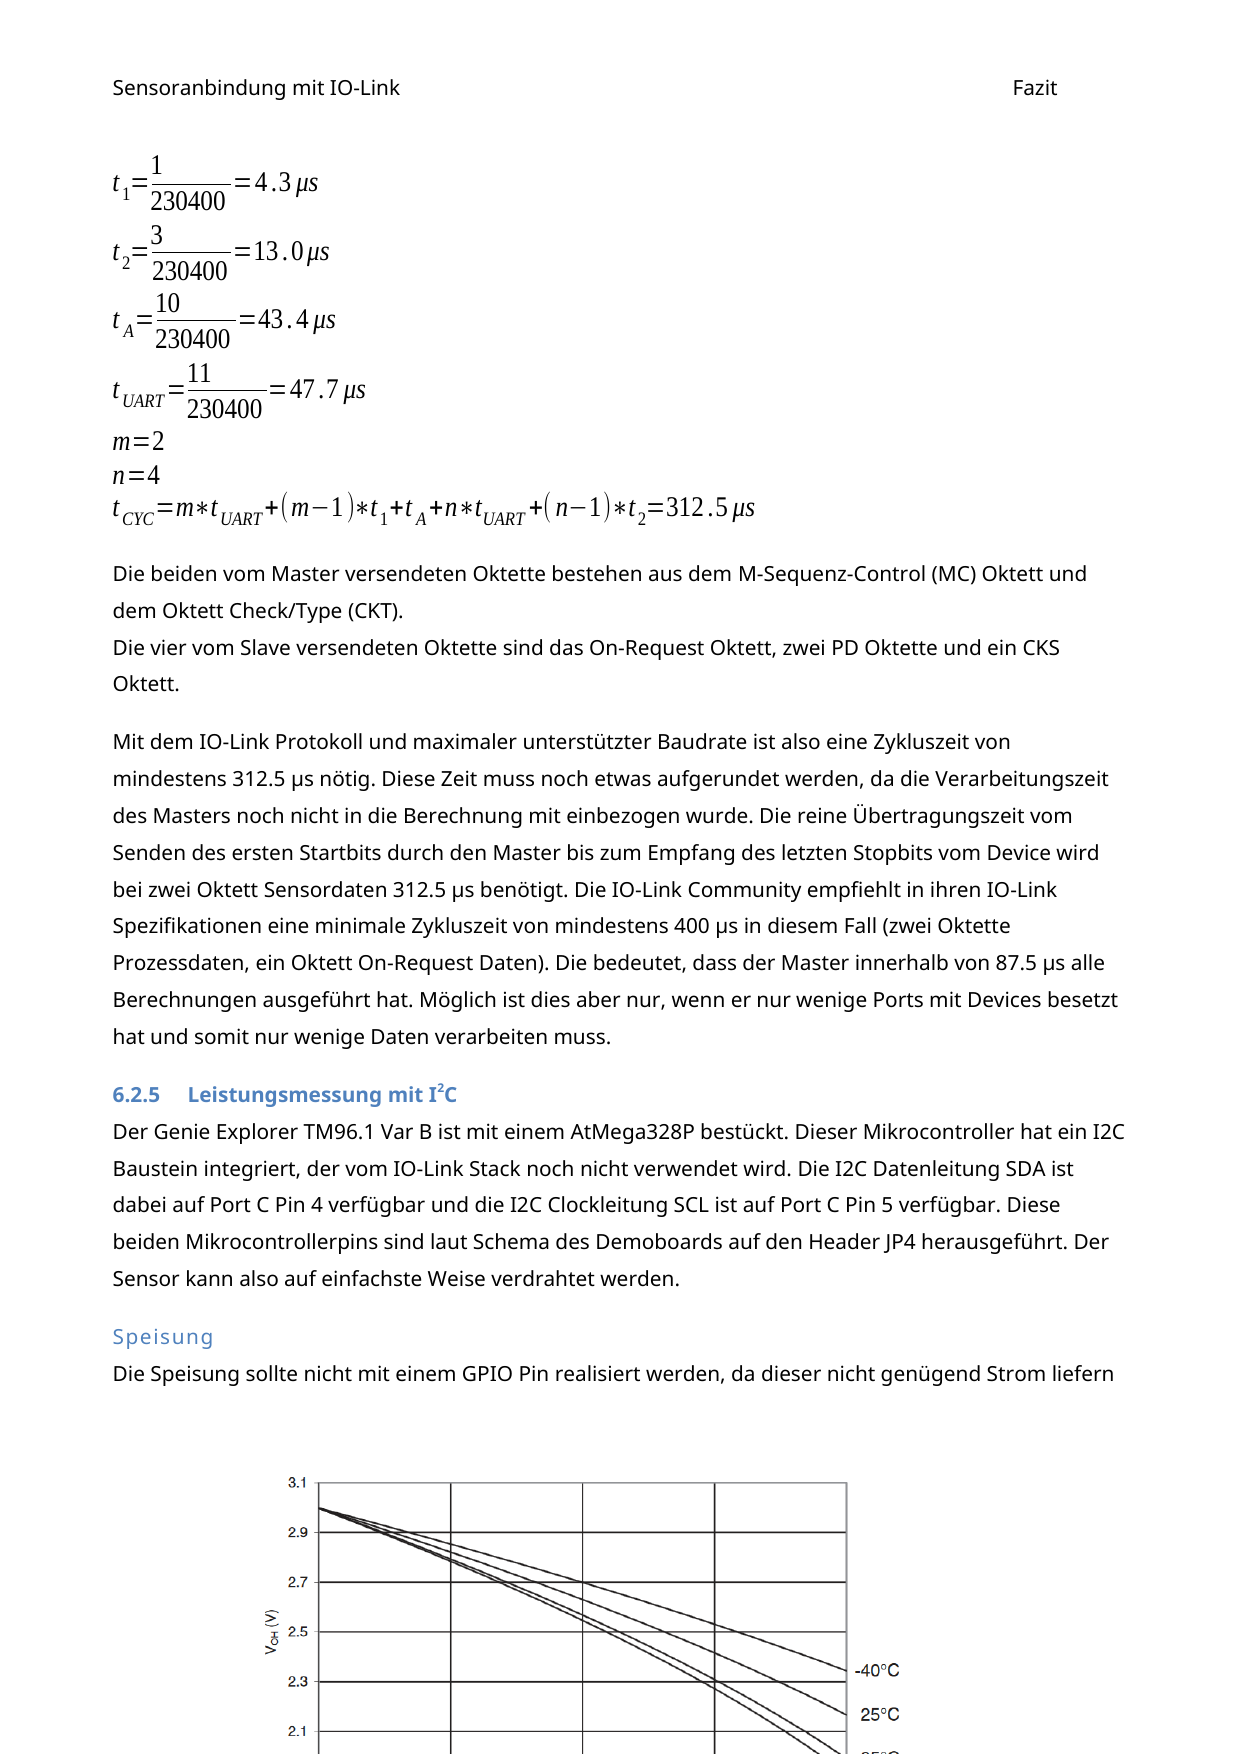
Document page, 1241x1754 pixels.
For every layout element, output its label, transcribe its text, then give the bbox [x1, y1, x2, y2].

picture [235, 1456, 954, 1754]
text Der Genie Explorer TM96.1 Var B ist mit einem AtMega328P bestückt. Dieser Mikrocontroller hat ein I2C Baustein integriert, der vom IO-Link Stack noch nicht verwendet wird. Die I2C Datenleitung SDA ist dabei auf Port C Pin 4 verfügbar und die I2C Clockleitung SCL ist auf Port C Pin 5 verfügbar. Diese beiden Mikrocontrollerpins sind laut Schema des Demoboards auf den Header JP4 herausgeführt. Der Sensor kann also auf einfachste Weise verdrahtet werden. [112, 1117, 1128, 1293]
text Die beiden vom Master versendeten Oktette bestehen aus dem M-Sequenz-Control (MC) Oktett und dem Oktett Check/Type (CKT). Die vier vom Slave versendeten Oktette sind das On-Request Oktett, zwei PD Oktette und ein CKS Oktett. [112, 559, 1128, 698]
subtitle Leistungsmessung mit I2C [112, 1080, 1128, 1108]
text Mit dem IO-Link Protokoll und maximaler unterstützter Baudrate ist also eine Zykluszeit von mindestens 312.5 µs nötig. Diese Zeit muss noch etwas aufgerundet werden, da die Verarbeitungszeit des Masters noch nicht in die Berechnung mit einbezogen wurde. Die reine Übertragungszeit vom Senden des ersten Startbits durch den Master bis zum Empfang des letzten Stopbits vom Device wird bei zwei Oktett Sensordaten 312.5 µs benötigt. Die IO-Link Community empfiehlt in ihren IO-Link Spezifikationen eine minimale Zykluszeit von mindestens 400 µs in diesem Fall (zwei Oktette Prozessdaten, ein Oktett On-Request Daten). Die bedeutet, dass der Master innerhalb von 87.5 µs alle Berechnungen ausgeführt hat. Möglich ist dies aber nur, wenn er nur wenige Ports mit Devices besetzt hat und somit nur wenige Daten verarbeiten muss. [112, 727, 1128, 1051]
